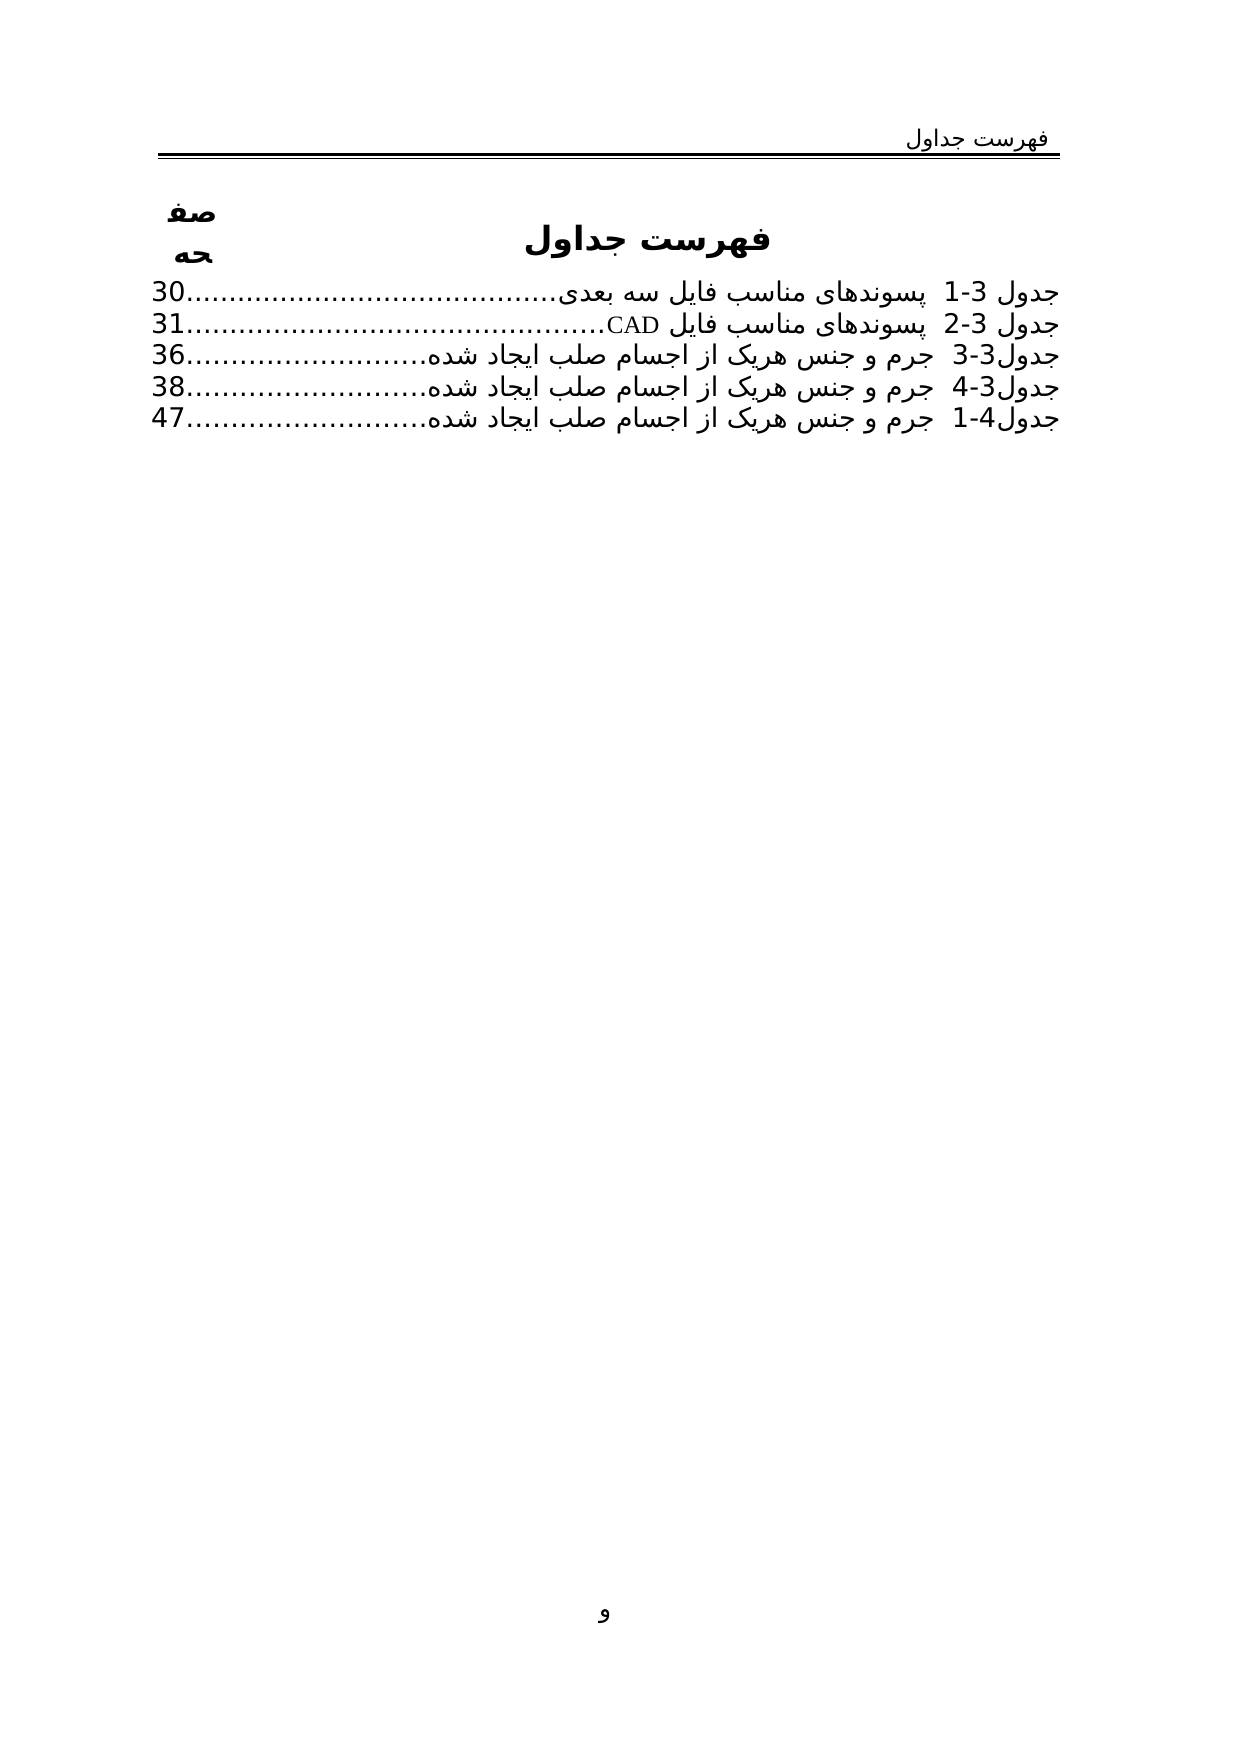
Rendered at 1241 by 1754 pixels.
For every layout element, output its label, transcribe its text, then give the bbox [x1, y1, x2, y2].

text جدول4‌-‌1 جرم و جنس هریک از اجسام صلب ایجاد شده. 47 [150, 403, 1060, 434]
text جدول3‌-‌4 جرم و جنس هریک از اجسام صلب ایجاد شده. 38 [150, 371, 1060, 403]
text جدول 3-‌2 پسوند‌های مناسب فایل CAD 31 [150, 308, 1060, 339]
table_header فهرست جداول [235, 196, 1060, 276]
text جدول 3-‌1 پسوند‌های مناسب فایل سه بعدی 30 [150, 276, 1060, 308]
text جدول3‌-‌3 جرم و جنس هریک از اجسام صلب ایجاد شده. 36 [150, 339, 1060, 371]
table_header صفحه [150, 196, 235, 276]
